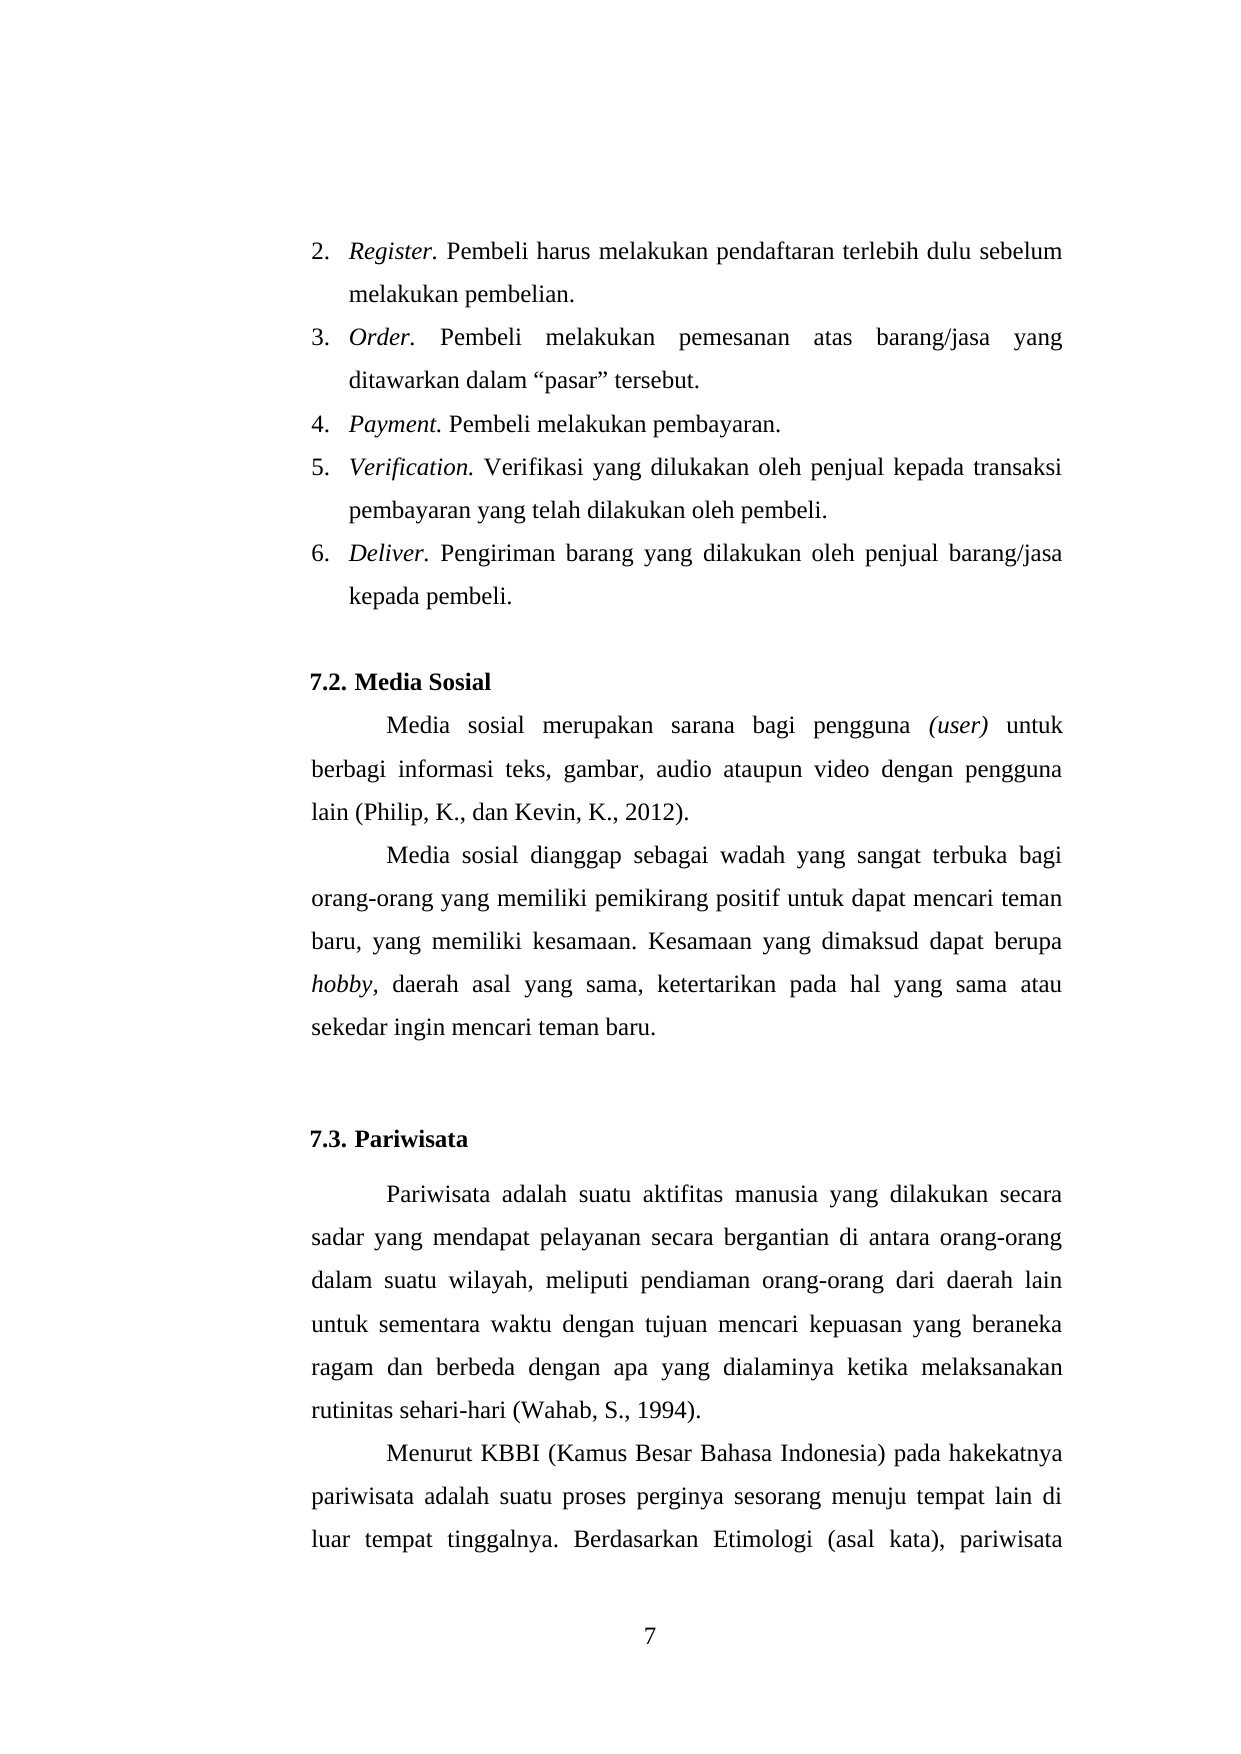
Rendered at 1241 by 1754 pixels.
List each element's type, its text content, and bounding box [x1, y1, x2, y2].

list Payment. Pembeli melakukan pembayaran. [311, 409, 1063, 437]
list Verification. Verifikasi yang dilukakan oleh penjual kepada transaksi pembayaran yang telah dilakukan oleh pembeli. [311, 452, 1063, 524]
list Register. Pembeli harus melakukan pendaftaran terlebih dulu sebelum melakukan pembelian. [311, 236, 1063, 308]
text Media sosial dianggap sebagai wadah yang sangat terbuka bagi orang-orang yang memiliki pemikirang positif untuk dapat mencari teman baru, yang memiliki kesamaan. Kesamaan yang dimaksud dapat berupa hobby, daerah asal yang sama, ketertarikan pada hal yang sama atau sekedar ingin mencari teman baru. [311, 840, 1063, 1041]
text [311, 1438, 1063, 1553]
text Pariwisata adalah suatu aktifitas manusia yang dilakukan secara sadar yang mendapat pelayanan secara bergantian di antara orang-orang dalam suatu wilayah, meliputi pendiaman orang-orang dari daerah lain untuk sementara waktu dengan tujuan mencari kepuasan yang beraneka ragam dan berbeda dengan apa yang dialaminya ketika melaksanakan rutinitas sehari-hari (Wahab, S., 1994). [311, 1179, 1063, 1424]
text Media sosial merupakan sarana bagi pengguna (user) untuk berbagi informasi teks, gambar, audio ataupun video dengan pengguna lain (Philip, K., dan Kevin, K., 2012). [311, 711, 1063, 826]
list Order. Pembeli melakukan pemesanan atas barang/jasa yang ditawarkan dalam “pasar” tersebut. [311, 322, 1063, 394]
subtitle Pariwisata [309, 1124, 1063, 1152]
list Deliver. Pengiriman barang yang dilakukan oleh penjual barang/jasa kepada pembeli. [311, 538, 1063, 610]
list Media Sosial [309, 667, 1063, 696]
